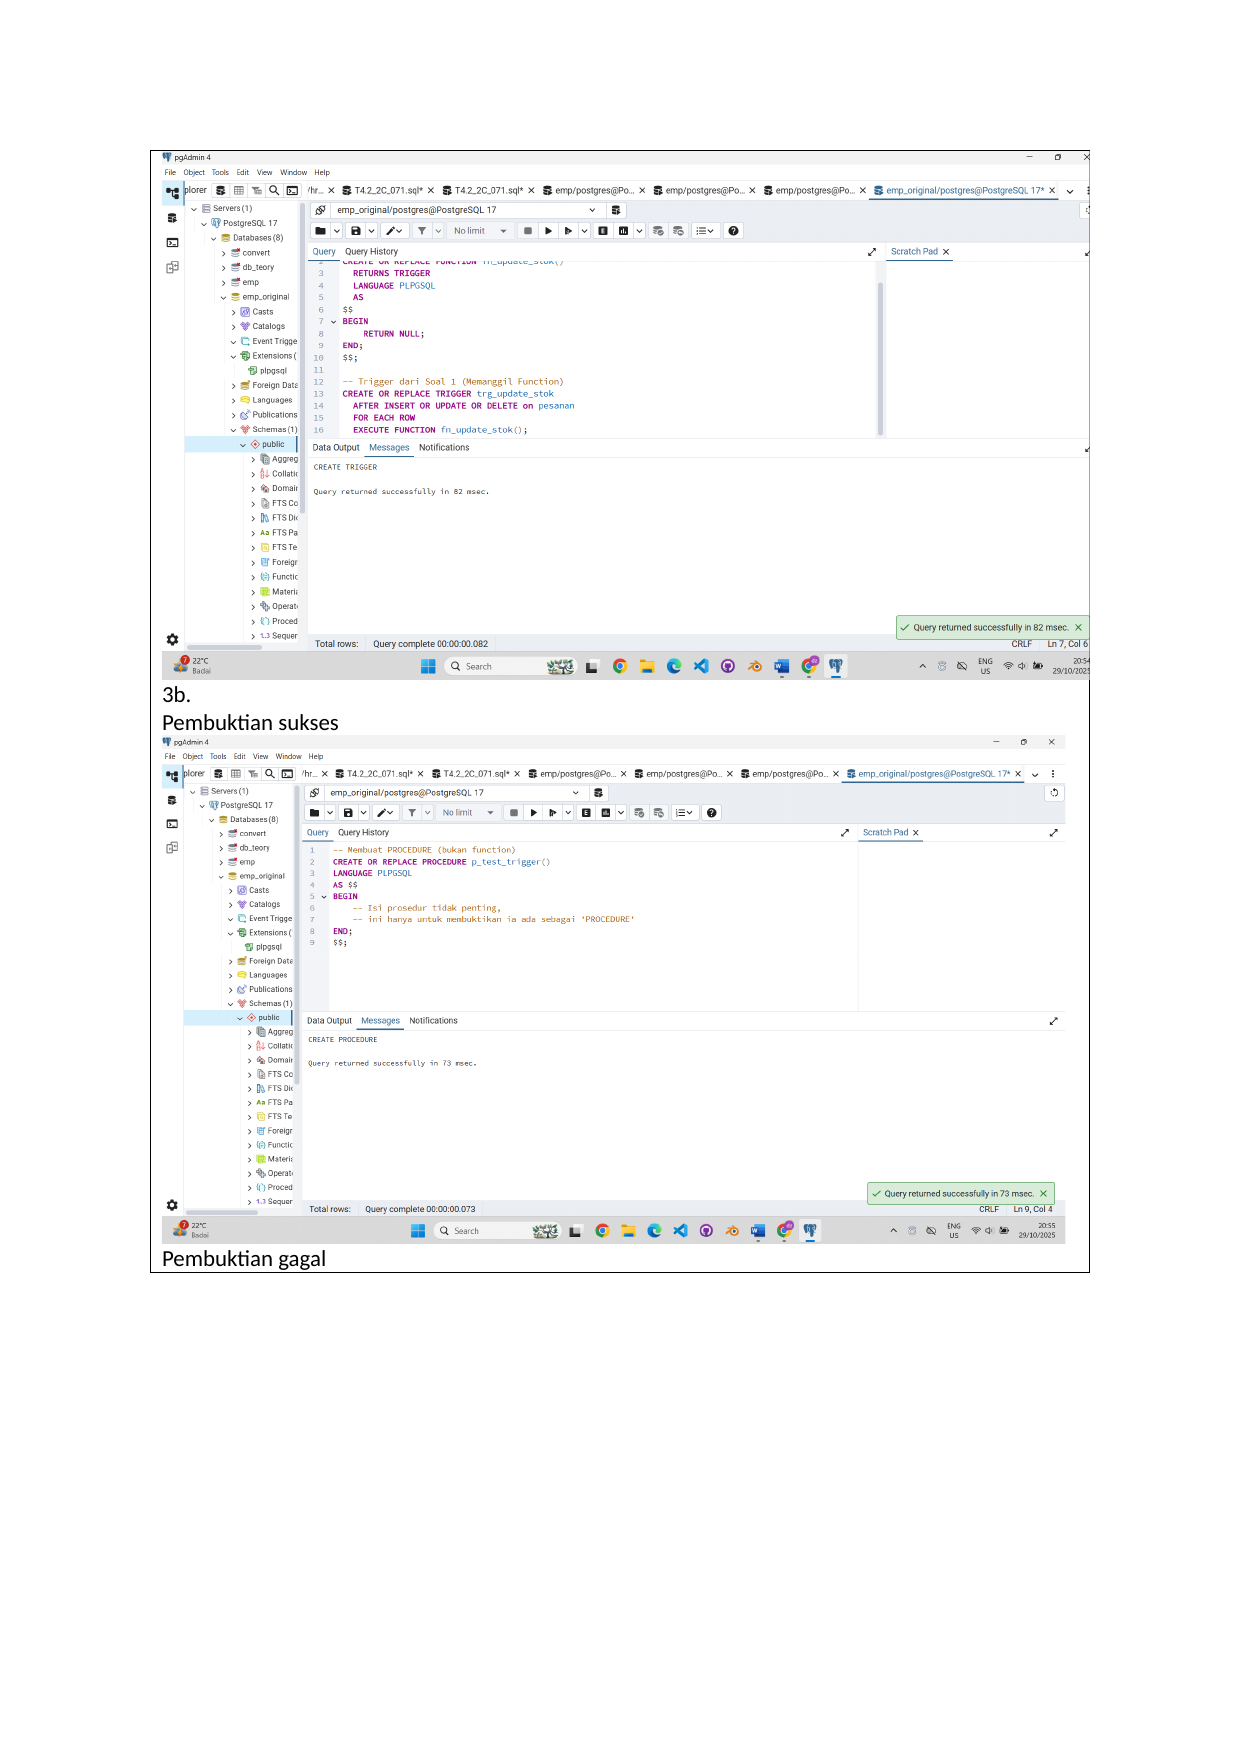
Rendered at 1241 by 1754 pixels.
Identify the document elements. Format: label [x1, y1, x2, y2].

table_cell [151, 151, 1089, 1272]
picture [161, 735, 1066, 1244]
picture [161, 151, 1090, 680]
